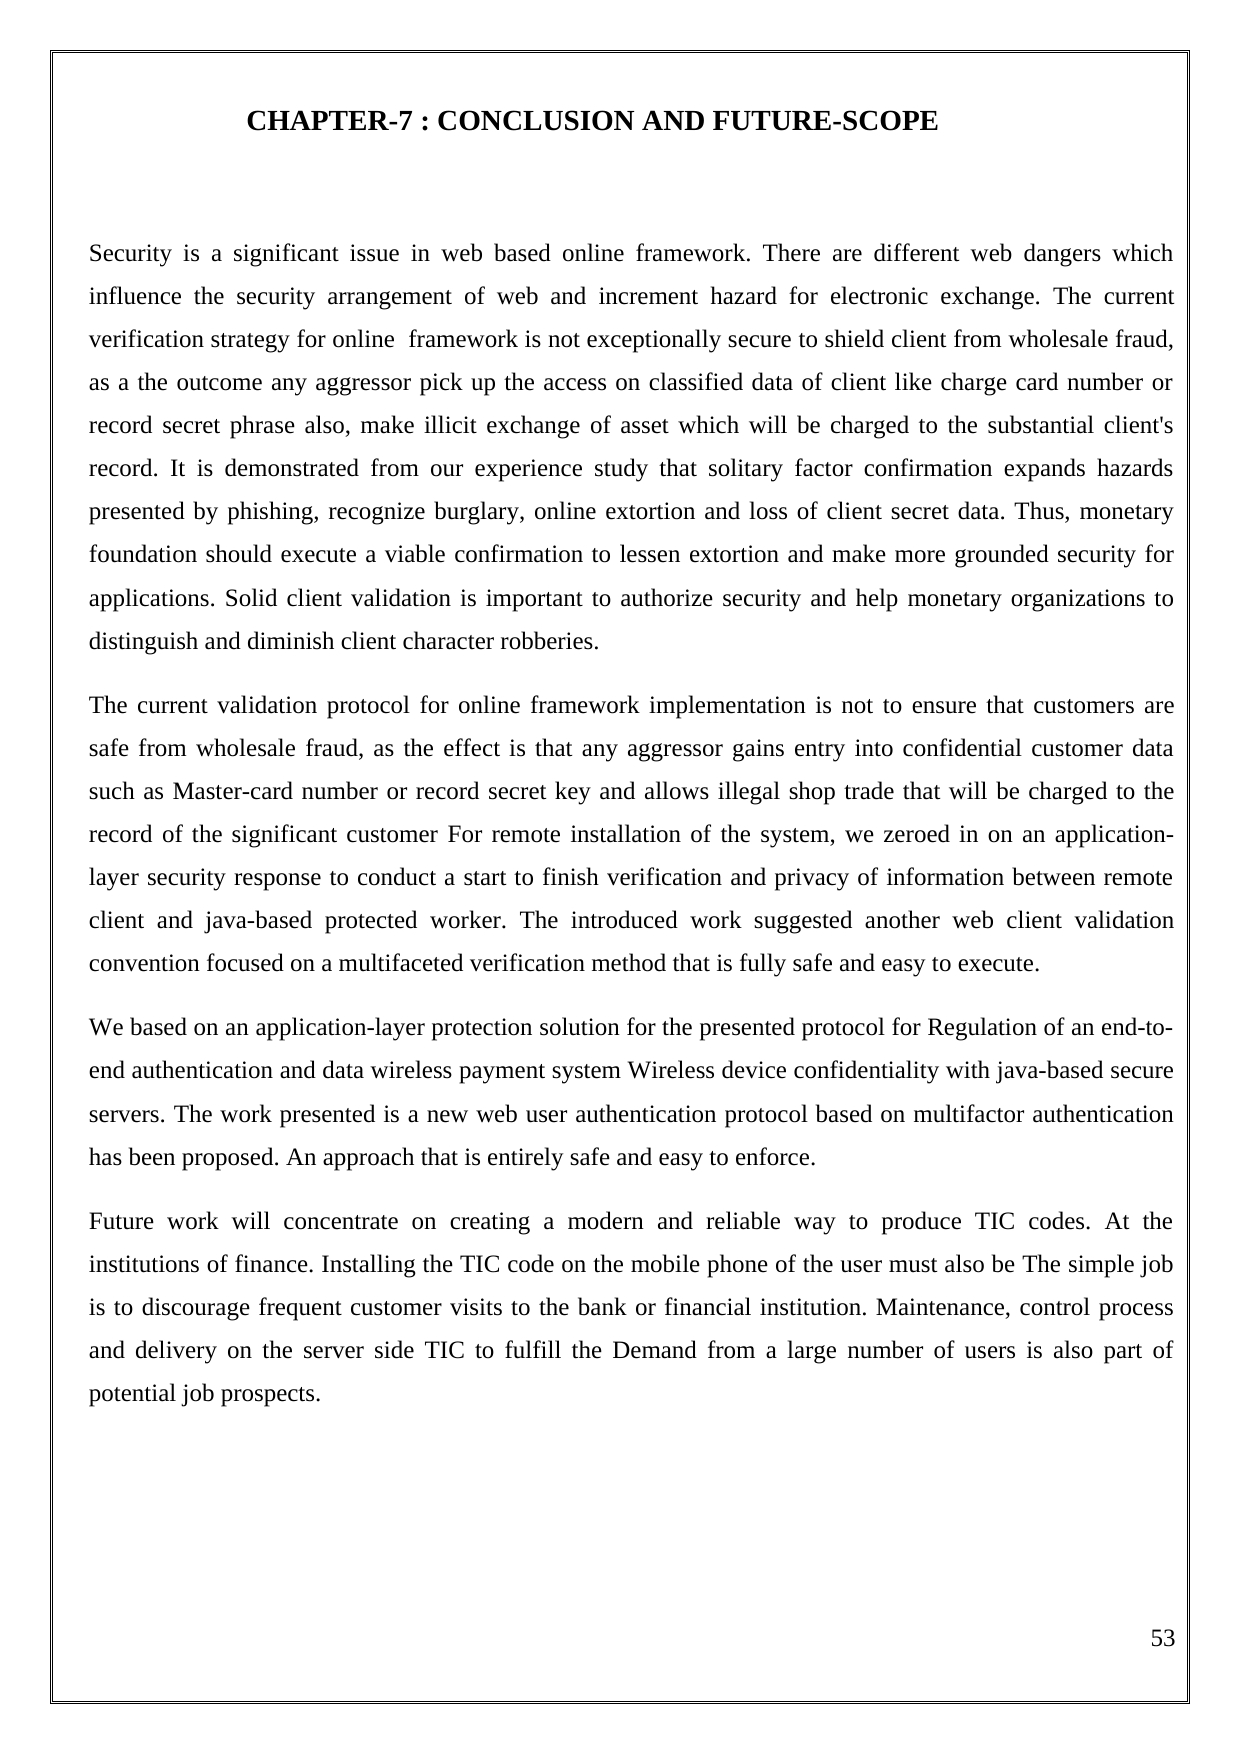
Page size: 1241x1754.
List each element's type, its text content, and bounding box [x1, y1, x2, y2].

text The current validation protocol for online framework implementation is not to ensure that customers are safe from wholesale fraud, as the effect is that any aggressor gains entry into confidential customer data such as Master-card number or record secret key and allows illegal shop trade that will be charged to the record of the significant customer For remote installation of the system, we zeroed in on an application-layer security response to conduct a start to finish verification and privacy of information between remote client and java-based protected worker. The introduced work suggested another web client validation convention focused on a multifaceted verification method that is fully safe and easy to execute. [89, 690, 1175, 977]
text CHAPTER-7 : CONCLUSION AND FUTURE-SCOPE [164, 103, 1175, 136]
text We based on an application-layer protection solution for the presented protocol for Regulation of an end-to-end authentication and data wireless payment system Wireless device confidentiality with java-based secure servers. The work presented is a new web user authentication protocol based on multifactor authentication has been proposed. An approach that is entirely safe and easy to enforce. [89, 1012, 1175, 1171]
text Future work will concentrate on creating a modern and reliable way to produce TIC codes. At the institutions of finance. Installing the TIC code on the mobile phone of the user must also be The simple job is to discourage frequent customer visits to the bank or financial institution. Maintenance, control process and delivery on the server side TIC to fulfill the Demand from a large number of users is also part of potential job prospects. [89, 1206, 1175, 1407]
text Security is a significant issue in web based online framework. There are different web dangers which influence the security arrangement of web and increment hazard for electronic exchange. The current verification strategy for online framework is not exceptionally secure to shield client from wholesale fraud, as a the outcome any aggressor pick up the access on classified data of client like charge card number or record secret phrase also, make illicit exchange of asset which will be charged to the substantial client's record. It is demonstrated from our experience study that solitary factor confirmation expands hazards presented by phishing, recognize burglary, online extortion and loss of client secret data. Thus, monetary foundation should execute a viable confirmation to lessen extortion and make more grounded security for applications. Solid client validation is important to authorize security and help monetary organizations to distinguish and diminish client character robberies. [89, 238, 1175, 654]
